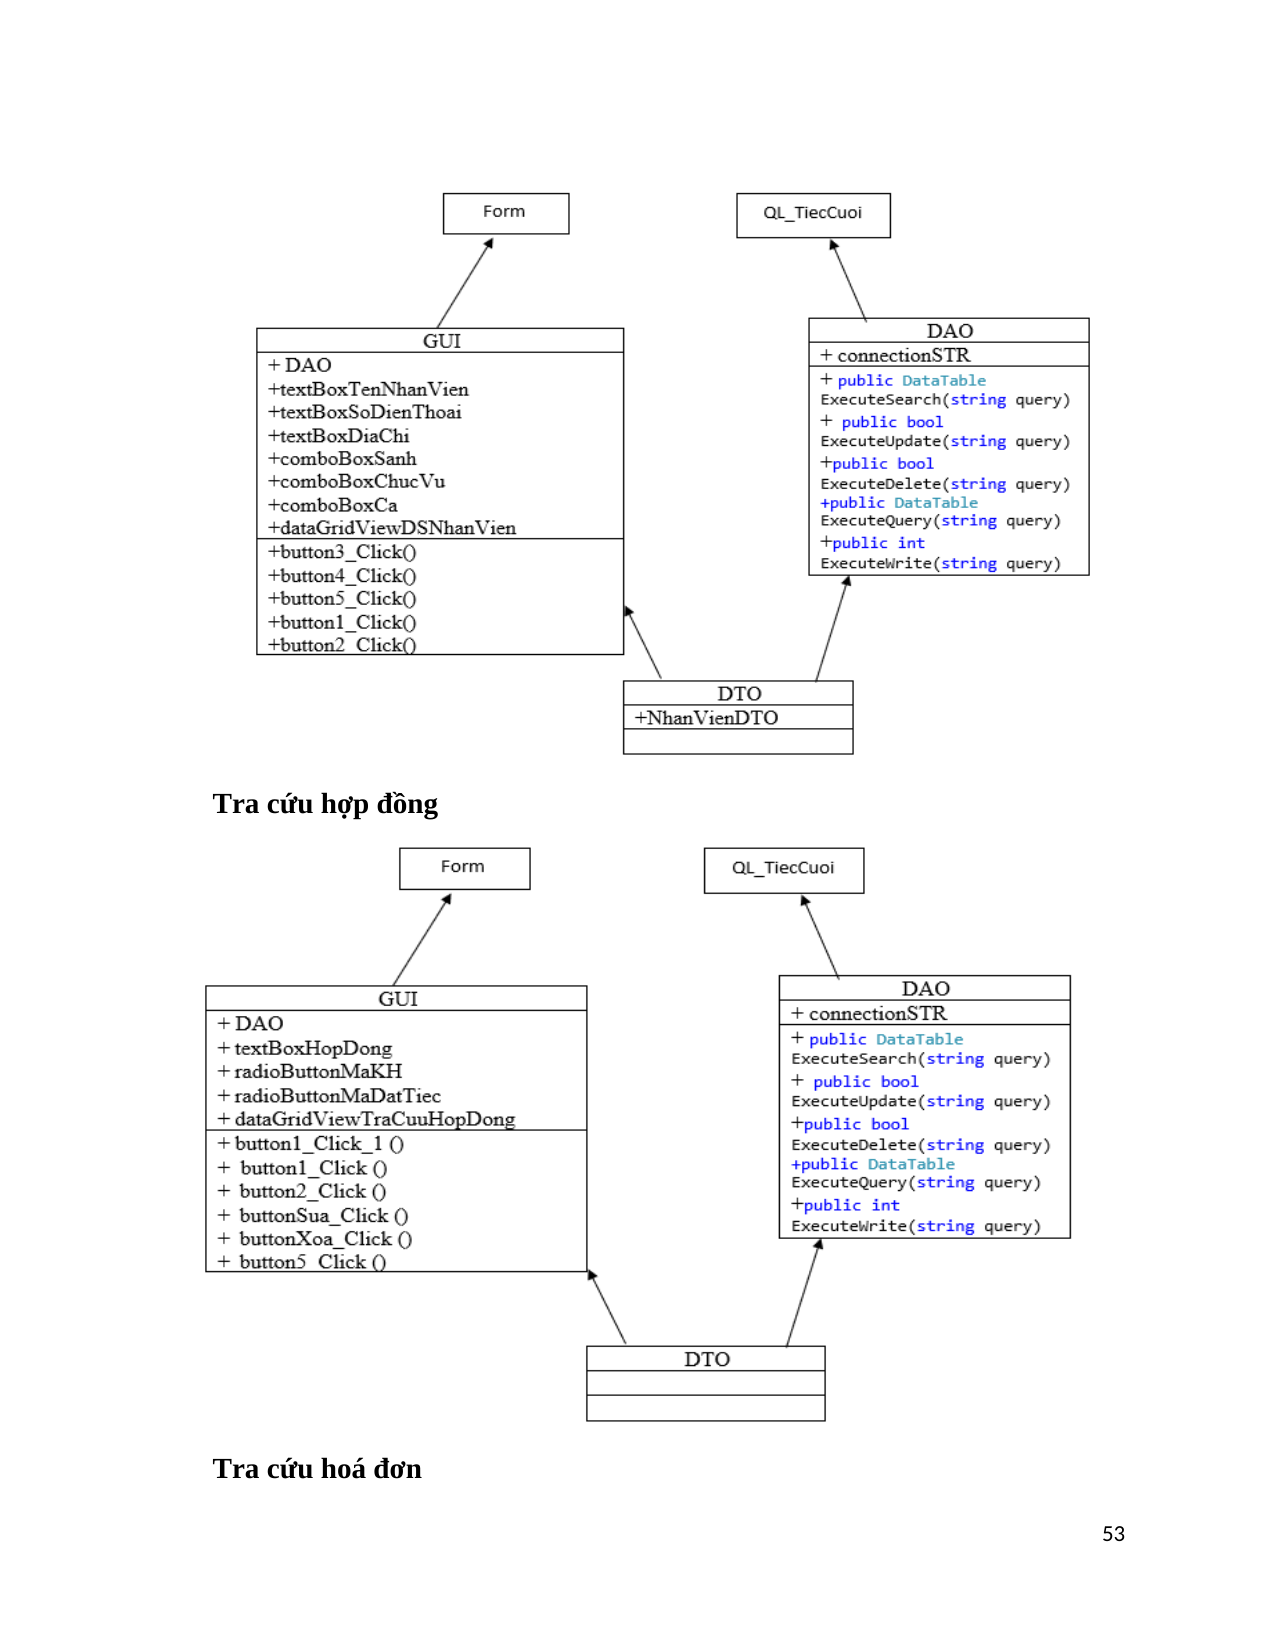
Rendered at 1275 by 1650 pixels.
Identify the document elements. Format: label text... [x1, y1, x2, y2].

list Tra cứu hoá đơn [212, 1451, 1125, 1485]
list Tra cứu hợp đồng [212, 787, 1125, 820]
picture [150, 822, 1110, 1450]
picture [159, 150, 1130, 785]
